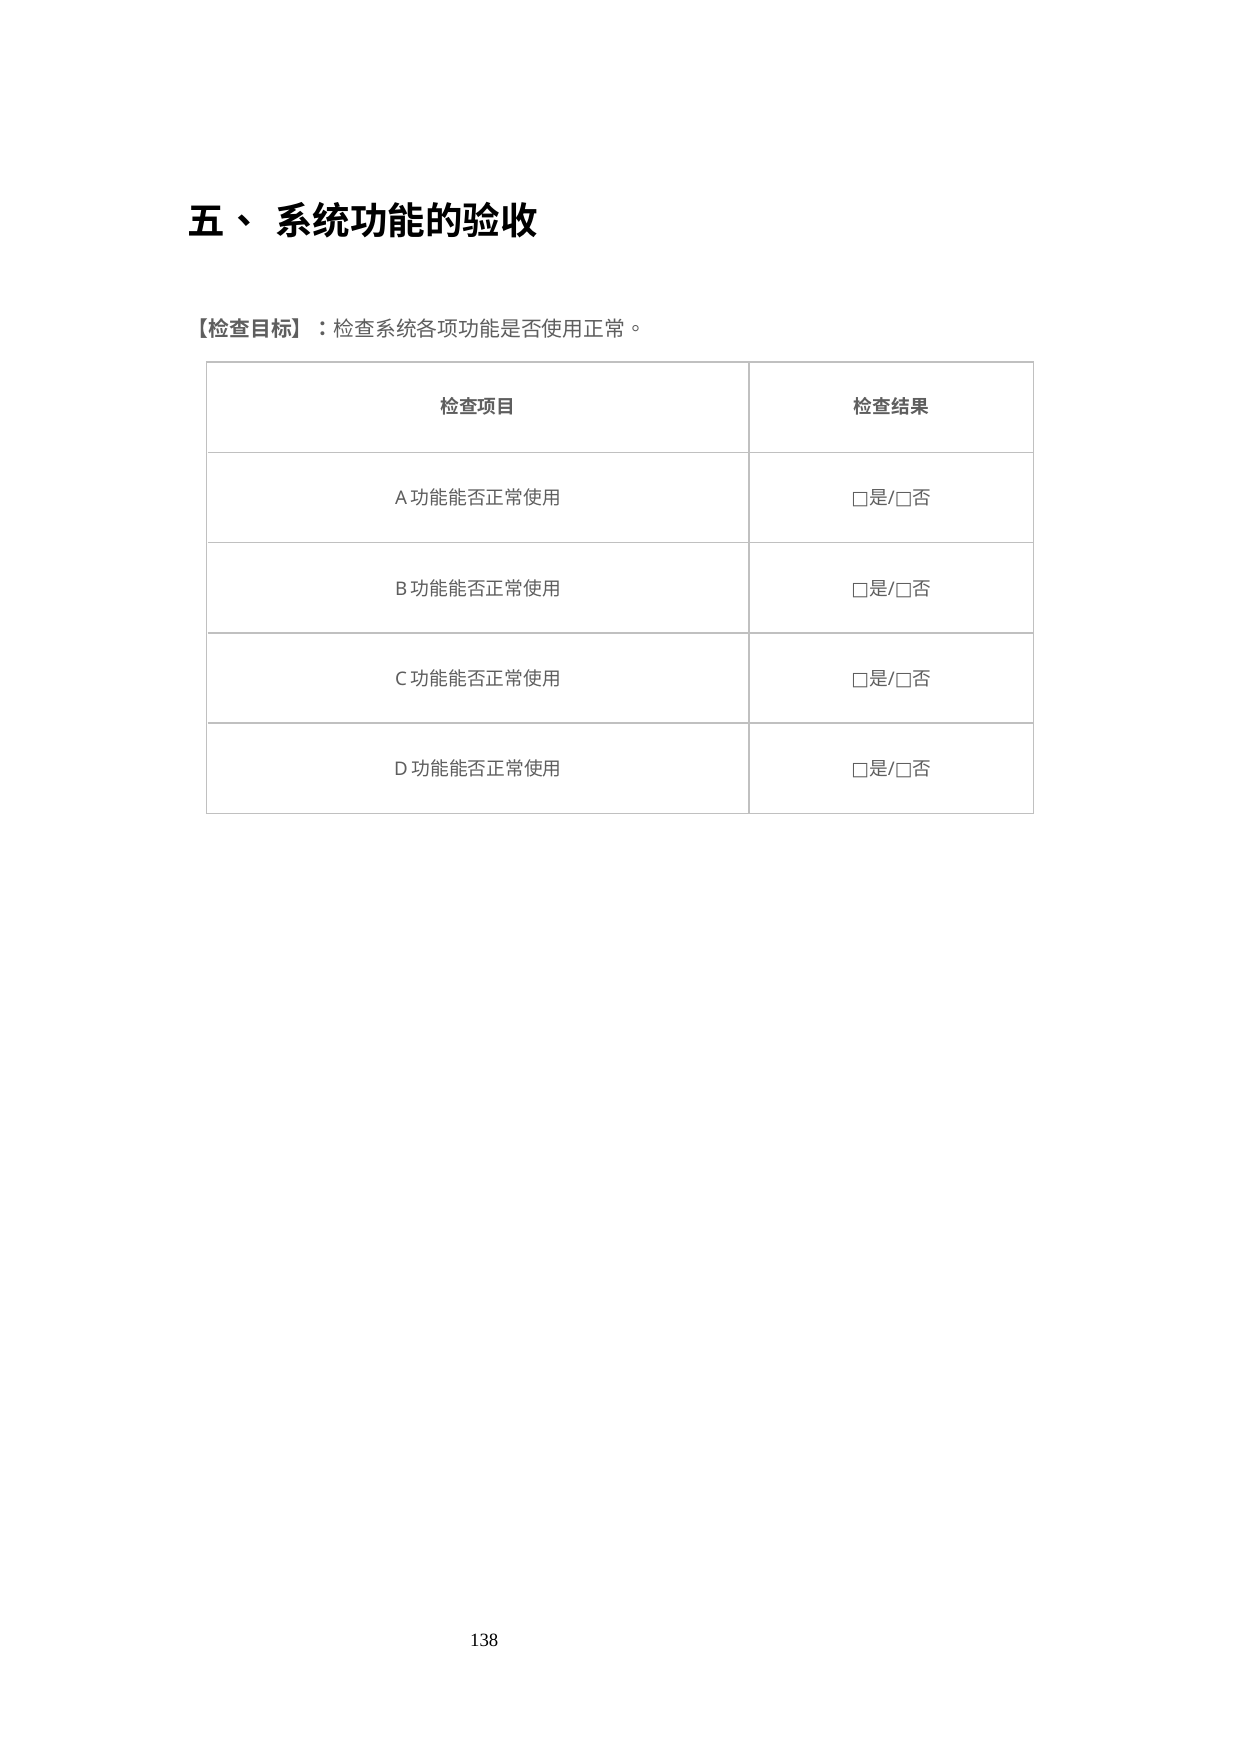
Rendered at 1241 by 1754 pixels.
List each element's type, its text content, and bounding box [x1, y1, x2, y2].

subtitle 系统功能的验收 [187, 189, 1053, 254]
table_cell □是/□否 [750, 543, 1033, 632]
table_cell B功能能否正常使用 [207, 543, 748, 632]
table_cell D功能能否正常使用 [207, 723, 748, 813]
table_cell C功能能否正常使用 [207, 633, 748, 722]
table_cell A功能能否正常使用 [207, 453, 748, 542]
table_header 检查项目 [207, 363, 748, 451]
text 【检查目标】：检查系统各项功能是否使用正常。 [187, 313, 1053, 345]
table_cell □是/□否 [750, 634, 1033, 722]
table_cell □是/□否 [750, 453, 1033, 542]
table_header 检查结果 [750, 363, 1033, 451]
table_cell □是/□否 [750, 724, 1033, 813]
